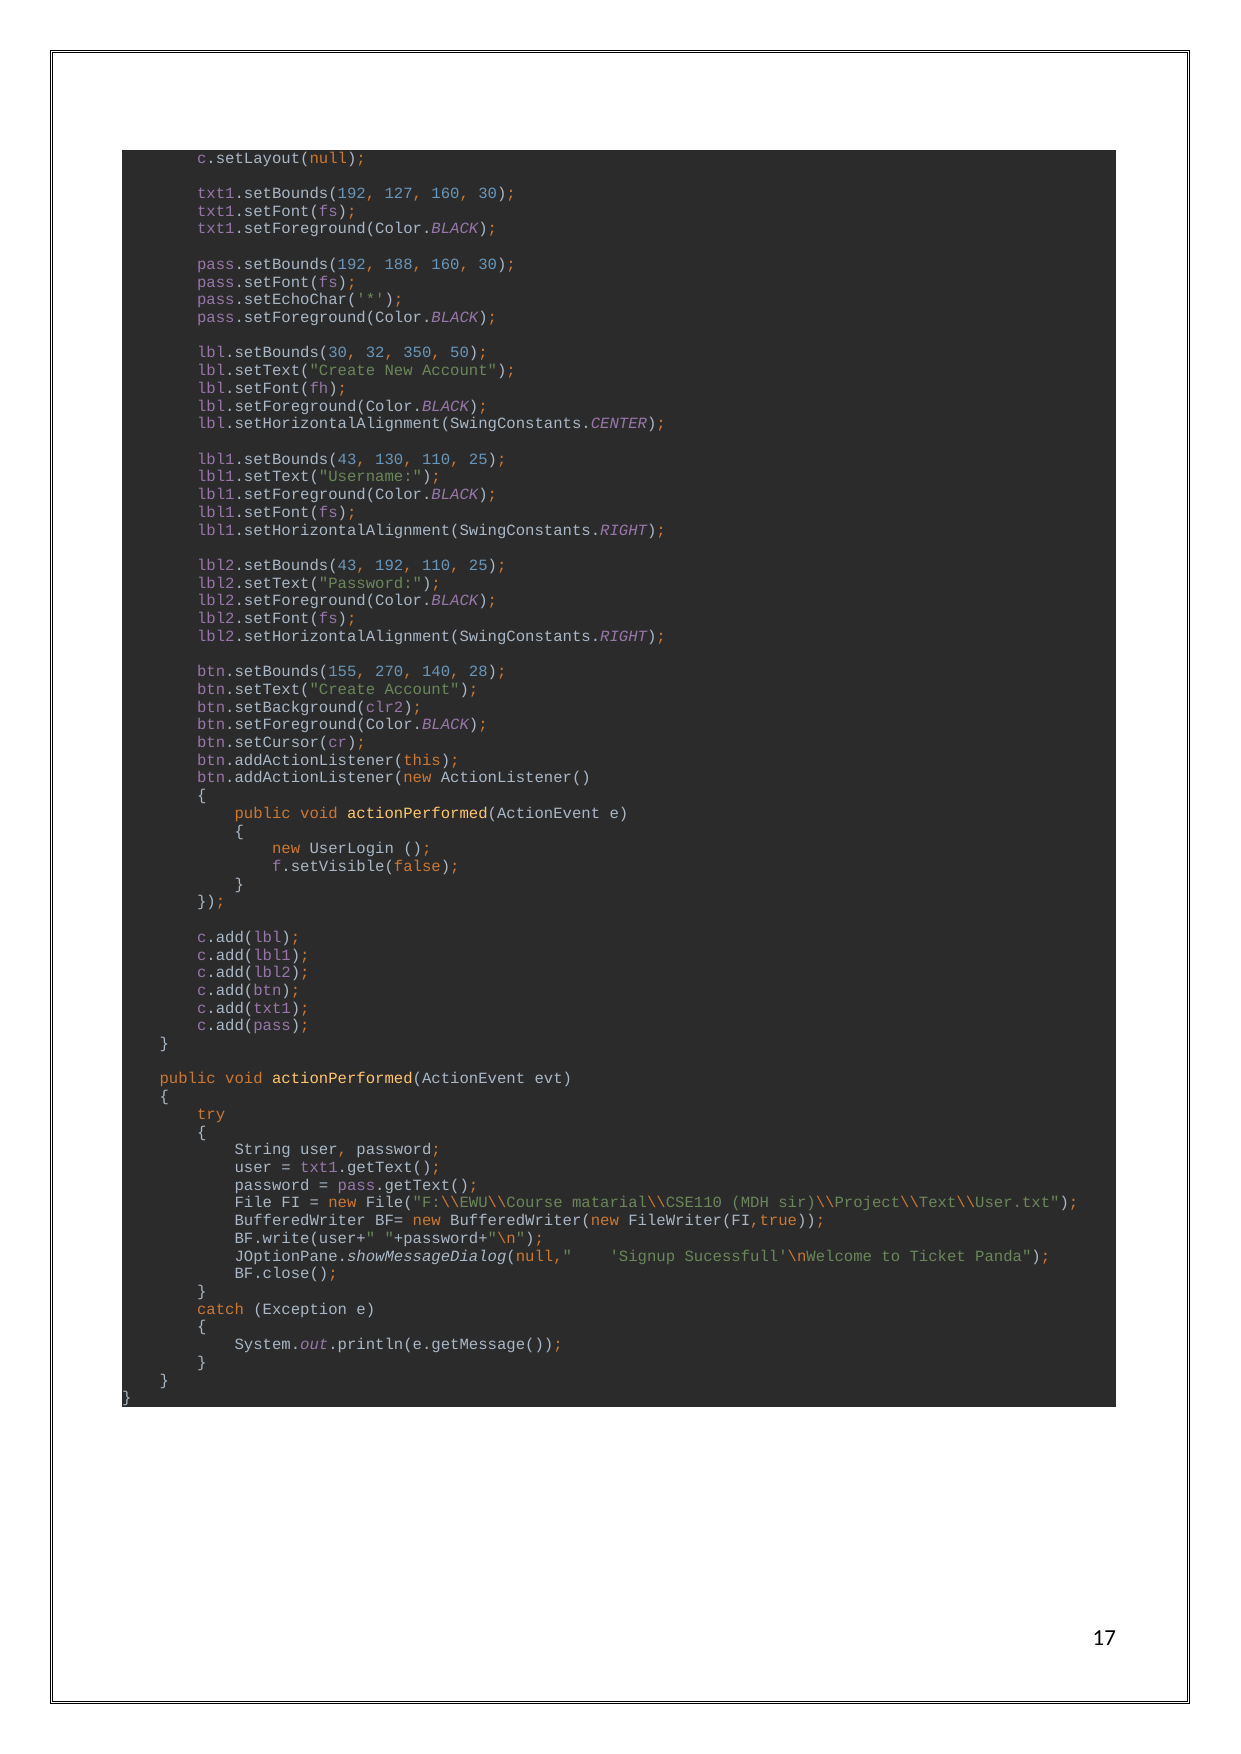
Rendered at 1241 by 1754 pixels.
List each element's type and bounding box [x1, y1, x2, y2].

text [122, 150, 1116, 1407]
